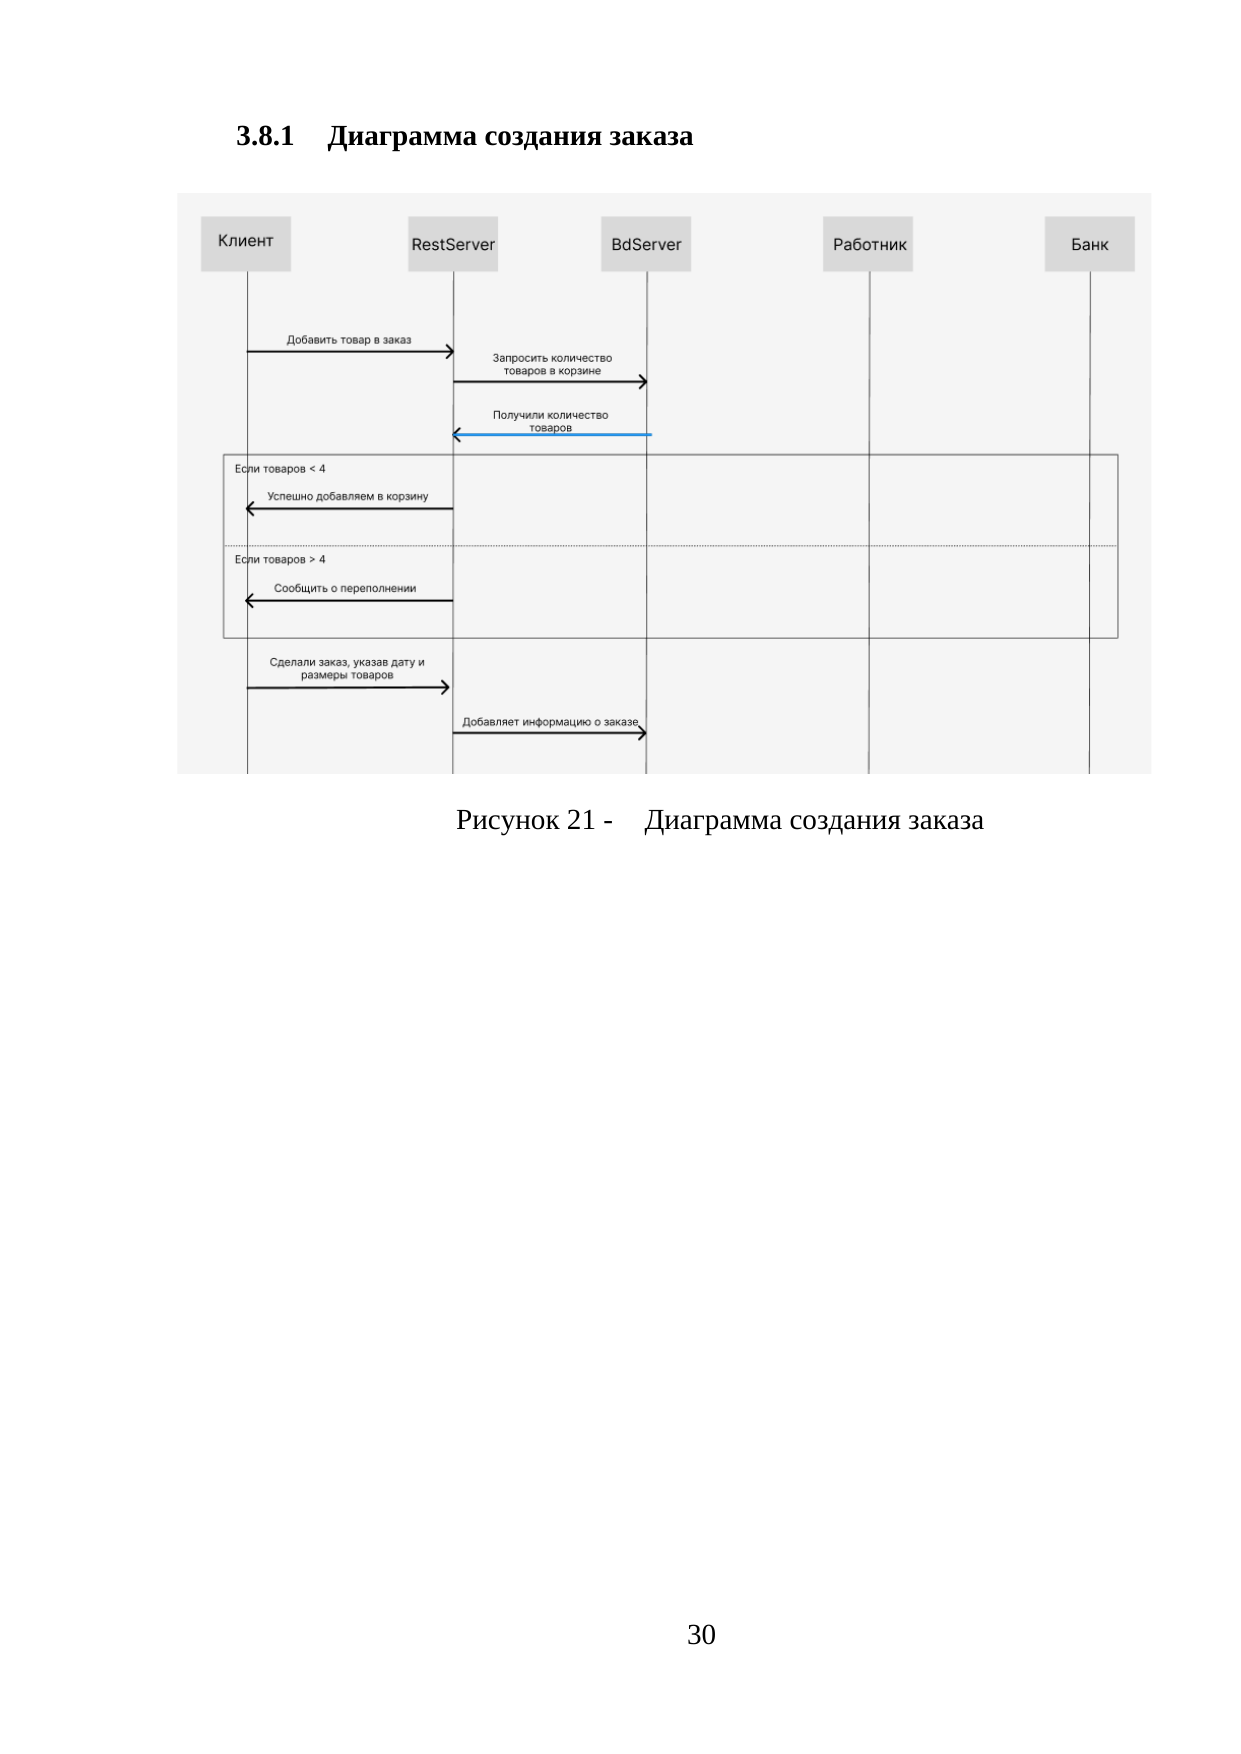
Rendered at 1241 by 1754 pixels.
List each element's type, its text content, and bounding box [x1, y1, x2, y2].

picture [177, 193, 1152, 774]
text Диаграмма создания заказа [288, 802, 1152, 836]
list Диаграмма создания заказа [236, 118, 1152, 152]
